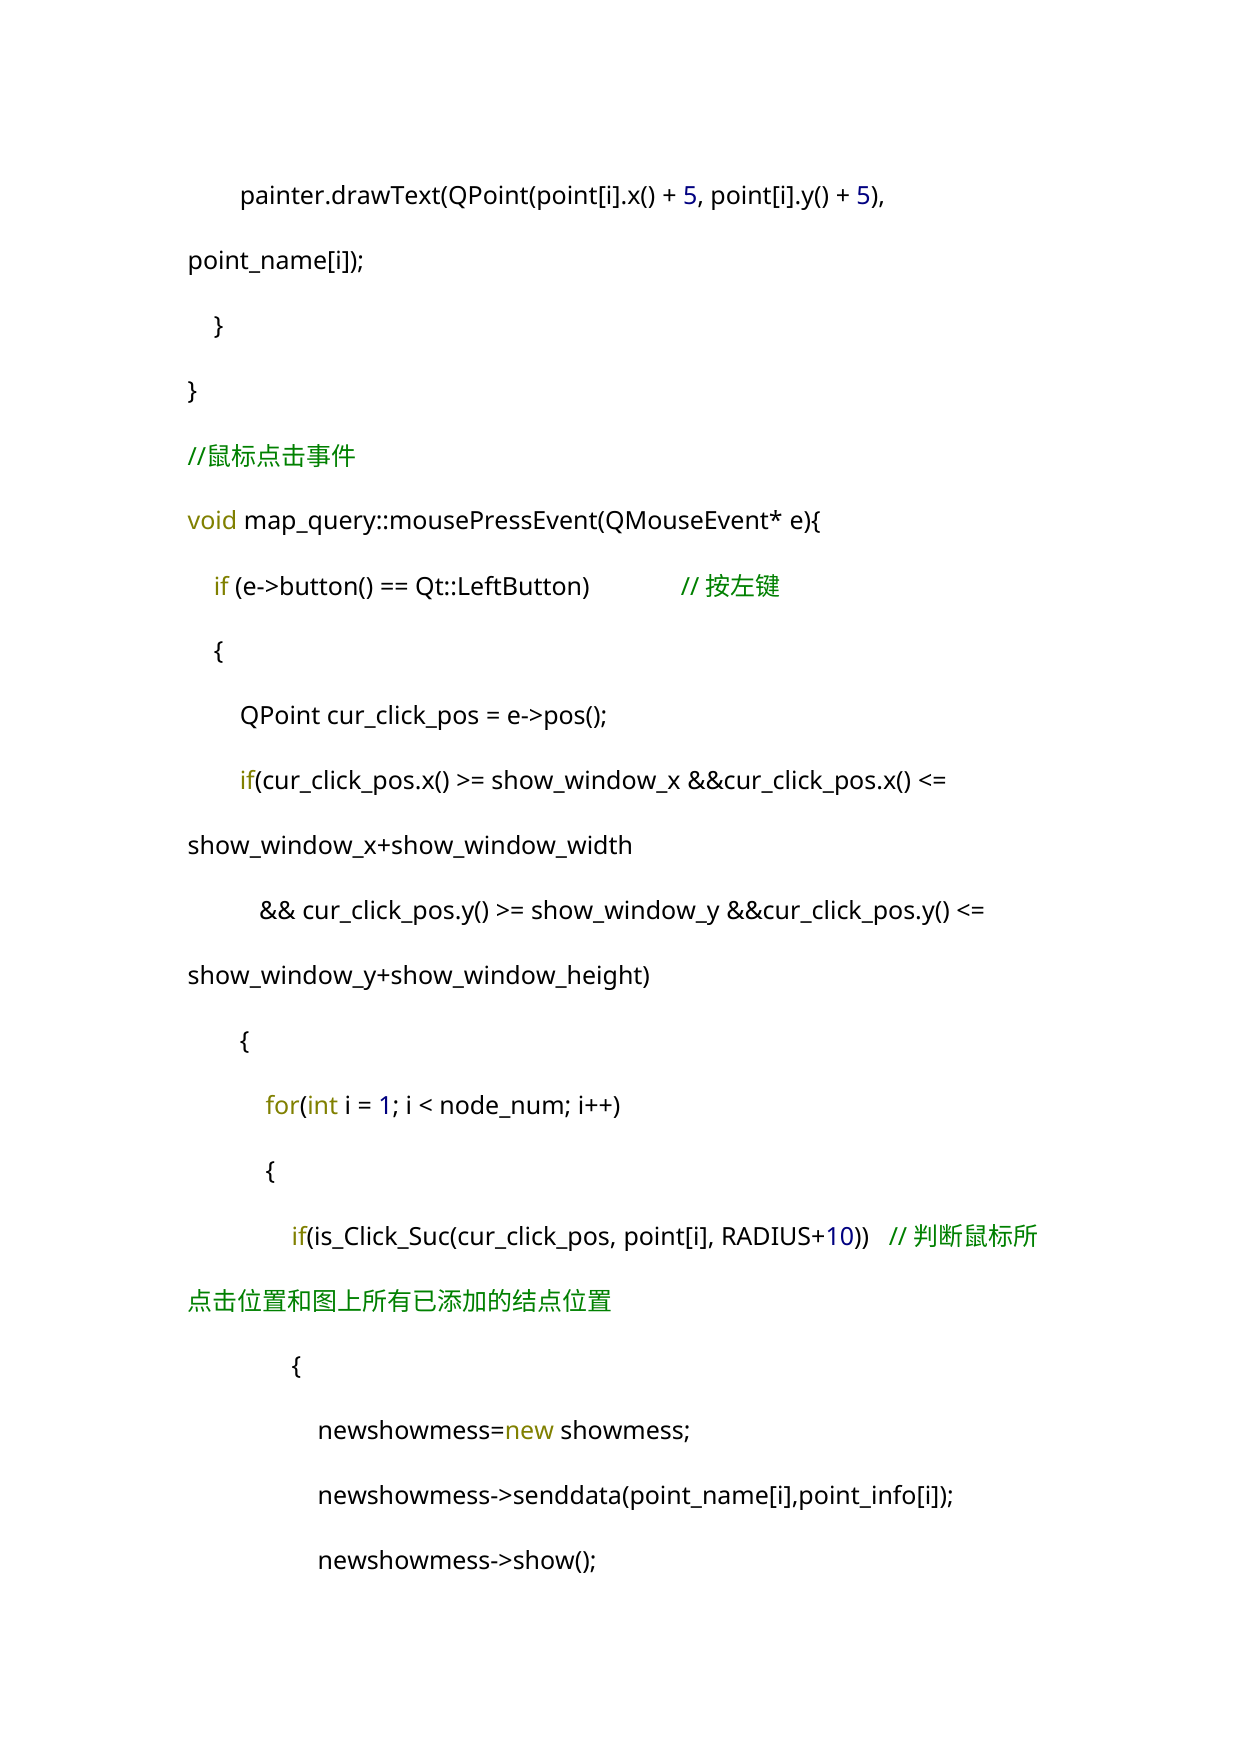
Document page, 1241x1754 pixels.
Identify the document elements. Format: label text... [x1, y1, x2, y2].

text newshowmess->show(); [187, 1527, 1053, 1592]
text { [187, 617, 1053, 682]
text //鼠标点击事件 [187, 422, 1053, 487]
text for(int i = 1; i < node_num; i++) [187, 1072, 1053, 1137]
text newshowmess=new showmess; [187, 1397, 1053, 1462]
text && cur_click_pos.y() >= show_window_y &&cur_click_pos.y() <= show_window_y+show_window_height) [187, 877, 1053, 1007]
text if (e->button() == Qt::LeftButton) // 按左键 [187, 552, 1053, 617]
text { [187, 1137, 1053, 1202]
text newshowmess->senddata(point_name[i],point_info[i]); [187, 1462, 1053, 1527]
text if(cur_click_pos.x() >= show_window_x &&cur_click_pos.x() <= show_window_x+show_window_width [187, 747, 1053, 877]
text painter.drawText(QPoint(point[i].x() + 5, point[i].y() + 5), point_name[i]); [187, 162, 1053, 292]
text } [187, 292, 1053, 357]
text } [187, 357, 1053, 422]
text void map_query::mousePressEvent(QMouseEvent* e){ [187, 487, 1053, 552]
text { [187, 1332, 1053, 1397]
text if(is_Click_Suc(cur_click_pos, point[i], RADIUS+10)) // 判断鼠标所点击位置和图上所有已添加的结点位置 [187, 1202, 1053, 1332]
text { [187, 1007, 1053, 1072]
text QPoint cur_click_pos = e->pos(); [187, 682, 1053, 747]
